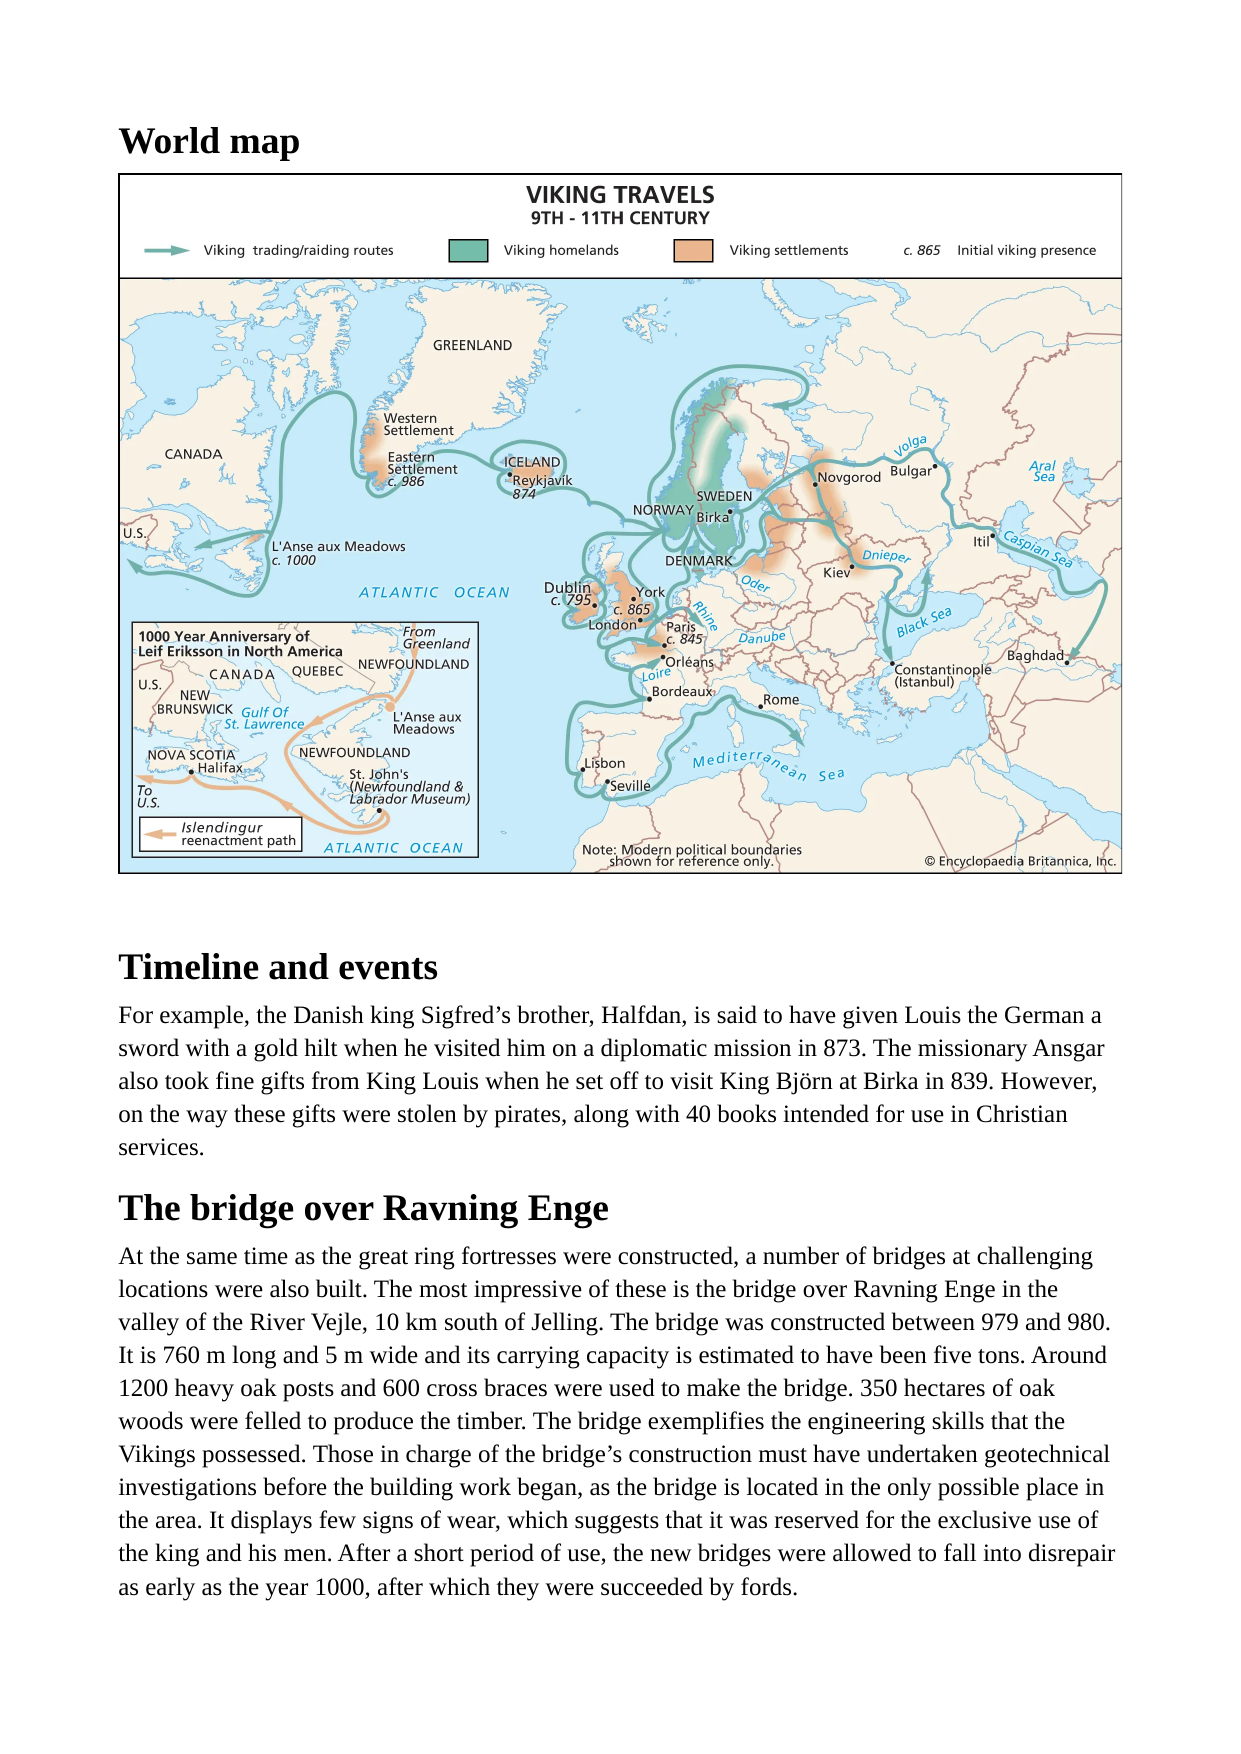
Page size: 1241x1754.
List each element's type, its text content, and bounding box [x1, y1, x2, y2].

subtitle World map [118, 118, 1122, 161]
text For example, the Danish king Sigfred’s brother, Halfdan, is said to have given Louis the German a sword with a gold hilt when he visited him on a diplomatic mission in 873. The missionary Ansgar also took fine gifts from King Louis when he set off to visit King Björn at Birka in 839. However, on the way these gifts were stolen by pirates, along with 40 books intended for use in Christian services. [118, 1000, 1122, 1161]
text At the same time as the great ring fortresses were constructed, a number of bridges at challenging locations were also built. The most impressive of these is the bridge over Ravning Enge in the valley of the River Vejle, 10 km south of Jelling. The bridge was constructed between 979 and 980. It is 760 m long and 5 m wide and its carrying capacity is estimated to have been five tons. Around 1200 heavy oak posts and 600 cross braces were used to make the bridge. 350 hectares of oak woods were felled to produce the timber. The bridge exemplifies the engineering skills that the Vikings possessed. Those in charge of the bridge’s construction must have undertaken geotechnical investigations before the building work began, as the bridge is located in the only possible place in the area. It displays few signs of wear, which suggests that it was reserved for the exclusive use of the king and his men. After a short period of use, the new bridges were allowed to fall into disrepair as early as the year 1000, after which they were succeeded by fords. [118, 1241, 1122, 1600]
subtitle The bridge over Ravning Enge [118, 1186, 1122, 1229]
picture [118, 173, 1123, 874]
subtitle Timeline and events [118, 944, 1122, 987]
